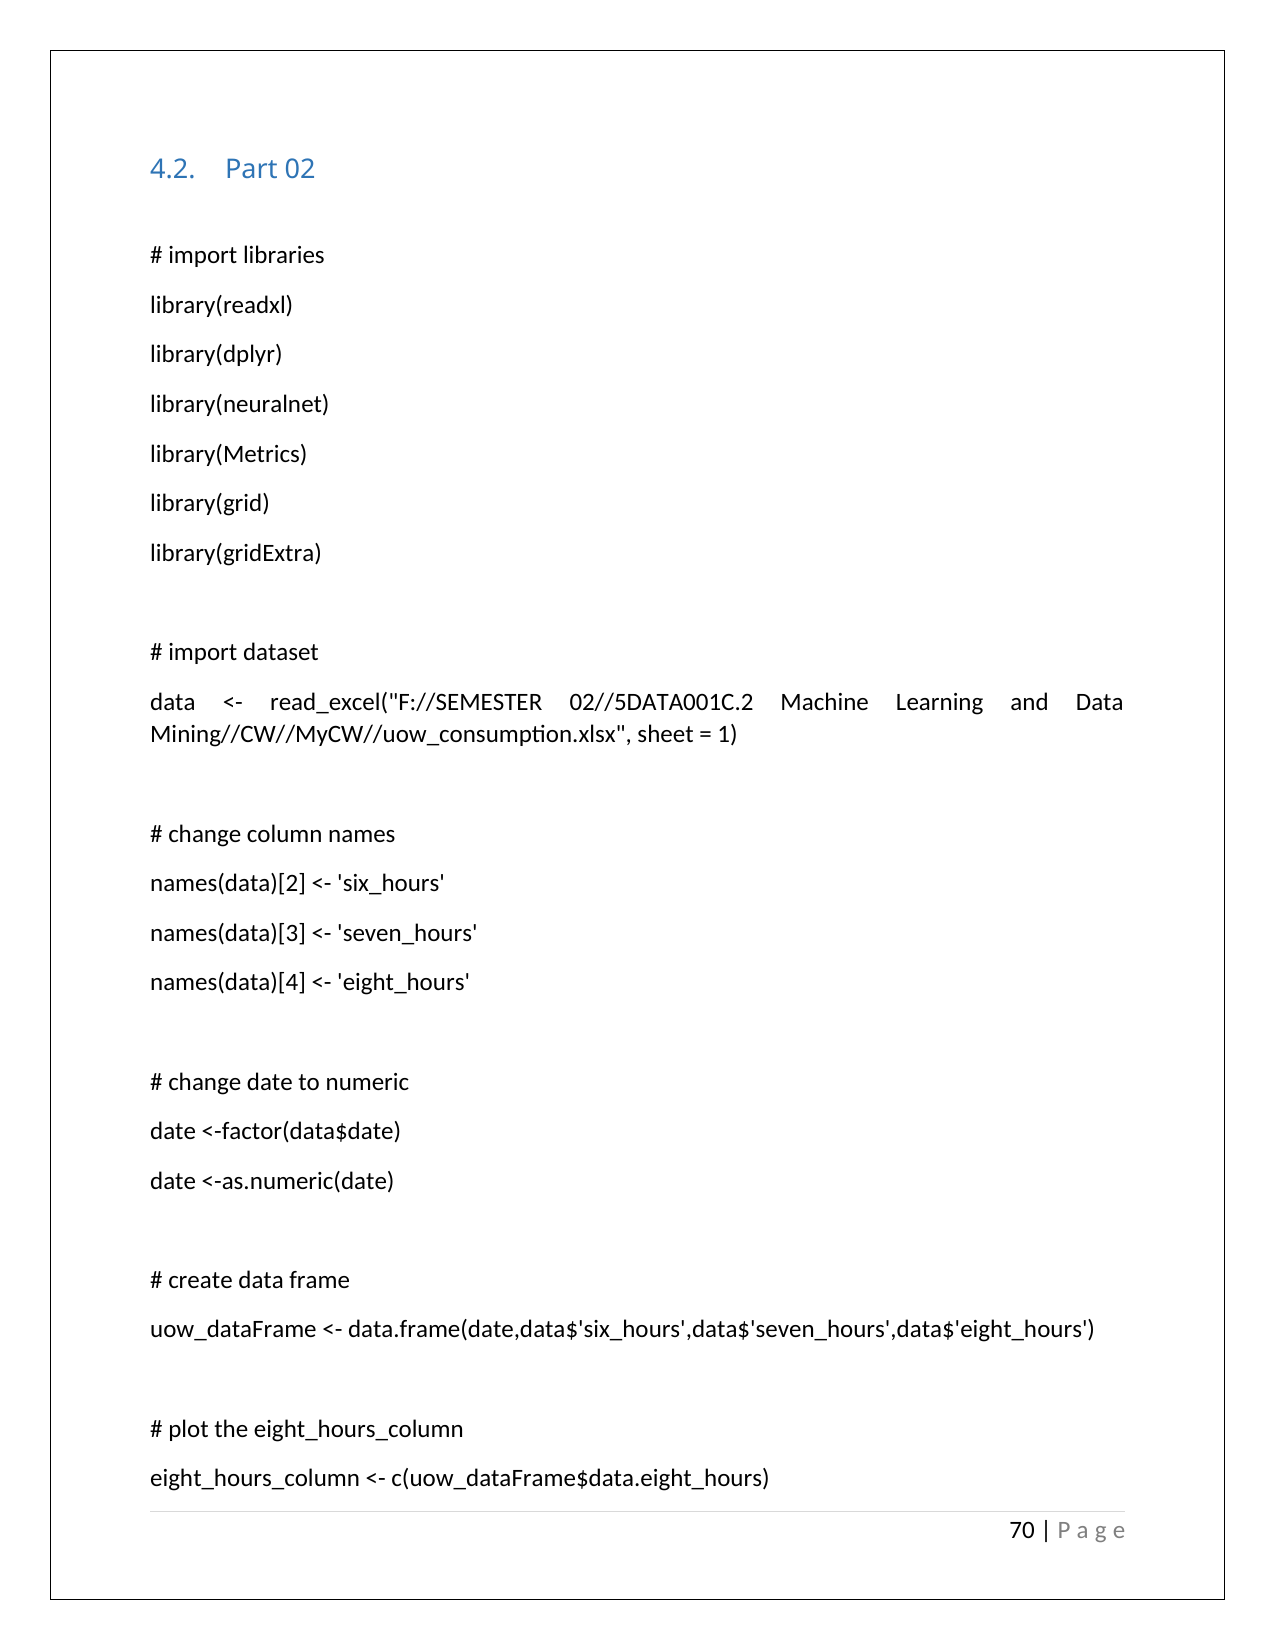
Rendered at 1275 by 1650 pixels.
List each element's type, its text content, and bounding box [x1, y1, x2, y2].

text names(data)[4] <- 'eight_hours' [150, 966, 1125, 997]
text # create data frame [150, 1264, 1125, 1294]
text library(readxl) [150, 289, 1125, 319]
text library(grid) [150, 487, 1125, 518]
text # import dataset [150, 636, 1125, 667]
text # import libraries [150, 239, 1125, 270]
text data <- read_excel("F://SEMESTER 02//5DATA001C.2 Machine Learning and Data Mining//CW//MyCW//uow_consumption.xlsx", sheet = 1) [150, 686, 1125, 749]
text library(neuralnet) [150, 388, 1125, 419]
text names(data)[3] <- 'seven_hours' [150, 917, 1125, 947]
text library(dplyr) [150, 338, 1125, 369]
text library(gridExtra) [150, 537, 1125, 567]
text library(Metrics) [150, 438, 1125, 468]
text date <-as.numeric(date) [150, 1165, 1125, 1195]
text eight_hours_column <- c(uow_dataFrame$data.eight_hours) [150, 1462, 1125, 1493]
text names(data)[2] <- 'six_hours' [150, 867, 1125, 898]
text # plot the eight_hours_column [150, 1413, 1125, 1443]
text date <-factor(data$date) [150, 1115, 1125, 1146]
text uow_dataFrame <- data.frame(date,data$'six_hours',data$'seven_hours',data$'eight_hours') [150, 1313, 1125, 1344]
text # change column names [150, 818, 1125, 848]
subtitle Part 02 [150, 150, 1125, 187]
text # change date to numeric [150, 1066, 1125, 1096]
